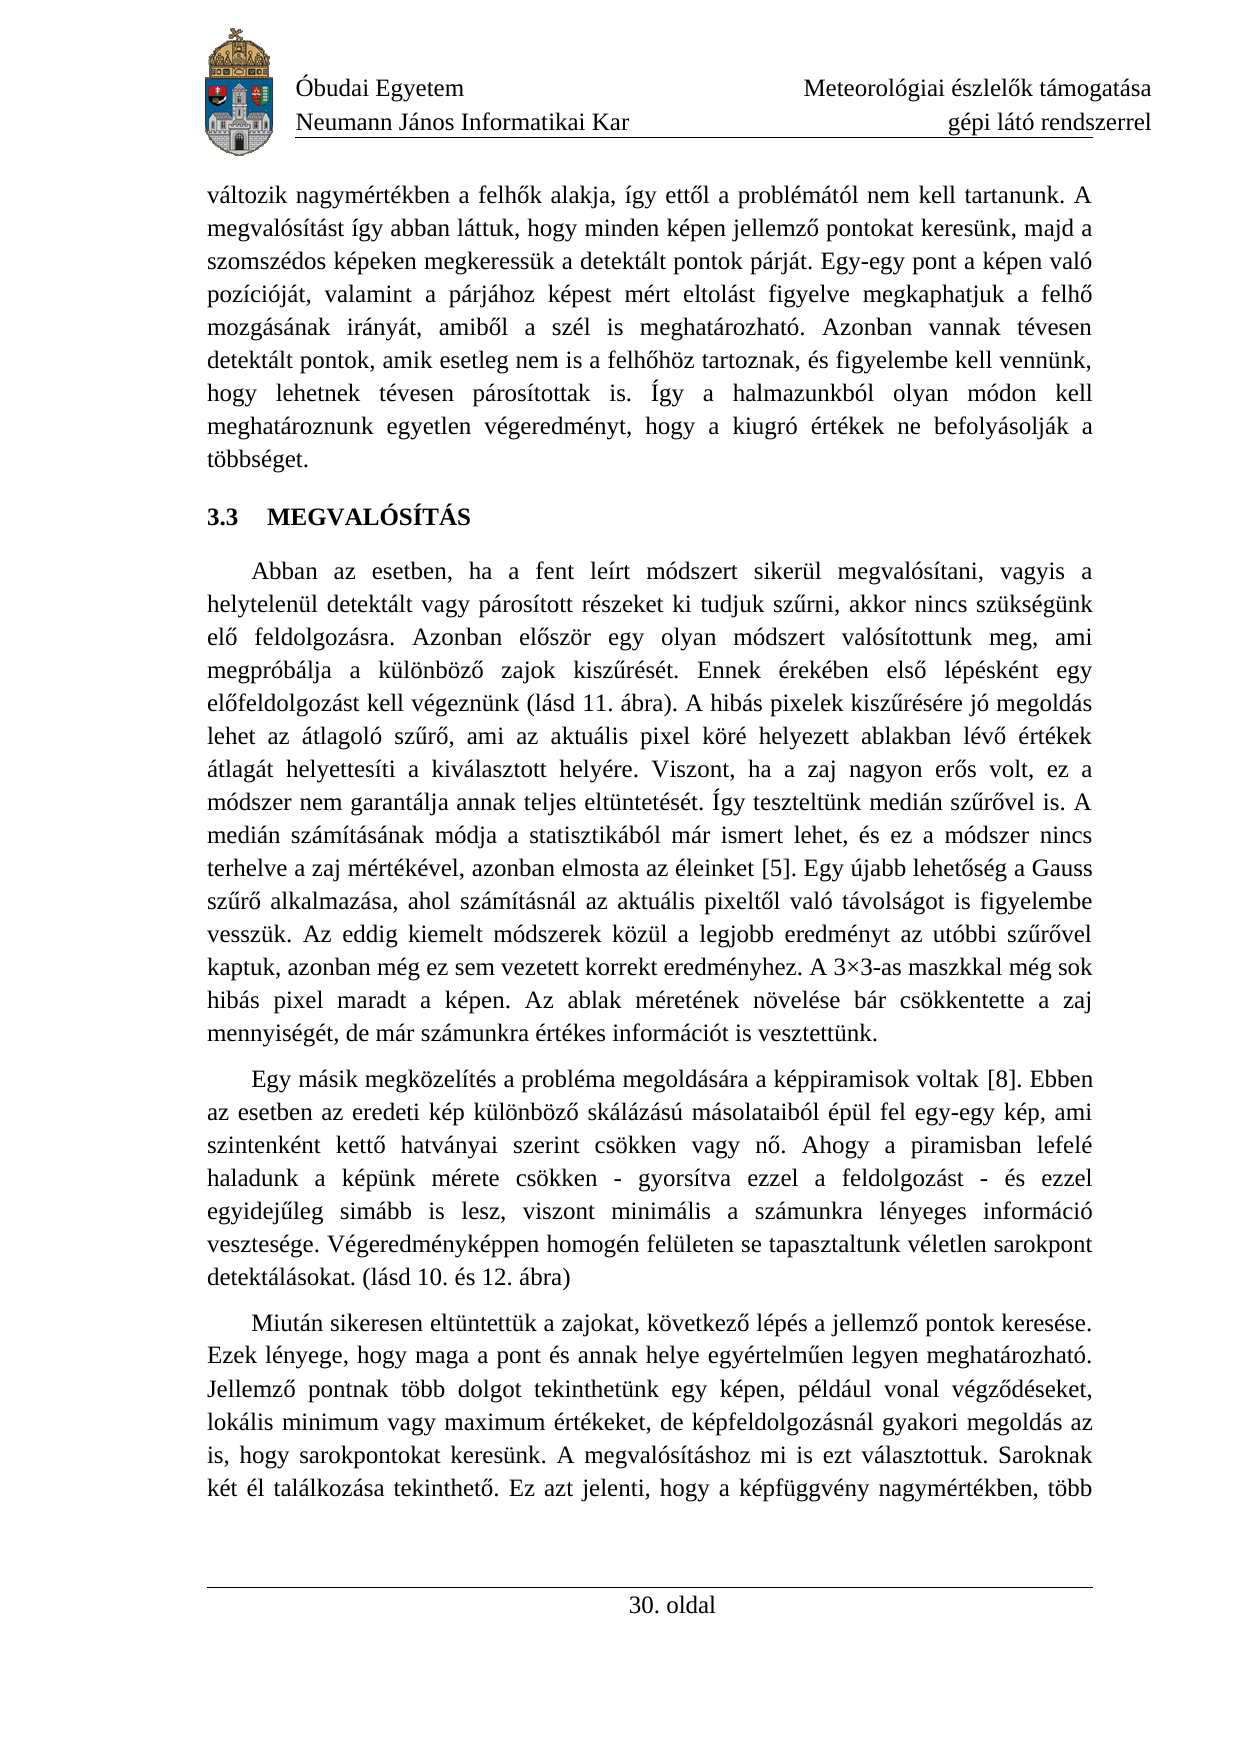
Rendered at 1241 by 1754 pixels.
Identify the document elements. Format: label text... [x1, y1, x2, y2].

picture [205, 28, 275, 157]
text Egy másik megközelítés a probléma megoldására a képpiramisok voltak [8]. Ebben az esetben az eredeti kép különböző skálázású másolataiból épül fel egy-egy kép, ami szintenként kettő hatványai szerint csökken vagy nő. Ahogy a piramisban lefelé haladunk a képünk mérete csökken - gyorsítva ezzel a feldolgozást - és ezzel egyidejűleg simább is lesz, viszont minimális a számunkra lényeges információ vesztesége. Végeredményképpen homogén felületen se tapasztaltunk véletlen sarokpont detektálásokat. (lásd 10. és 12. ábra) [207, 1064, 1093, 1291]
subtitle Megvalósítás [207, 502, 1093, 531]
text Abban az esetben, ha a fent leírt módszert sikerül megvalósítani, vagyis a helytelenül detektált vagy párosított részeket ki tudjuk szűrni, akkor nincs szükségünk elő feldolgozásra. Azonban először egy olyan módszert valósítottunk meg, ami megpróbálja a különböző zajok kiszűrését. Ennek érekében első lépésként egy előfeldolgozást kell végeznünk (lásd 11. ábra). A hibás pixelek kiszűrésére jó megoldás lehet az átlagoló szűrő, ami az aktuális pixel köré helyezett ablakban lévő értékek átlagát helyettesíti a kiválasztott helyére. Viszont, ha a zaj nagyon erős volt, ez a módszer nem garantálja annak teljes eltüntetését. Így teszteltünk medián szűrővel is. A medián számításának módja a statisztikából már ismert lehet, és ez a módszer nincs terhelve a zaj mértékével, azonban elmosta az éleinket [5]. Egy újabb lehetőség a Gauss szűrő alkalmazása, ahol számításnál az aktuális pixeltől való távolságot is figyelembe vesszük. Az eddig kiemelt módszerek közül a legjobb eredményt az utóbbi szűrővel kaptuk, azonban még ez sem vezetett korrekt eredményhez. A 3×3-as maszkkal még sok hibás pixel maradt a képen. Az ablak méretének növelése bár csökkentette a zaj mennyiségét, de már számunkra értékes információt is vesztettünk. [207, 556, 1093, 1047]
